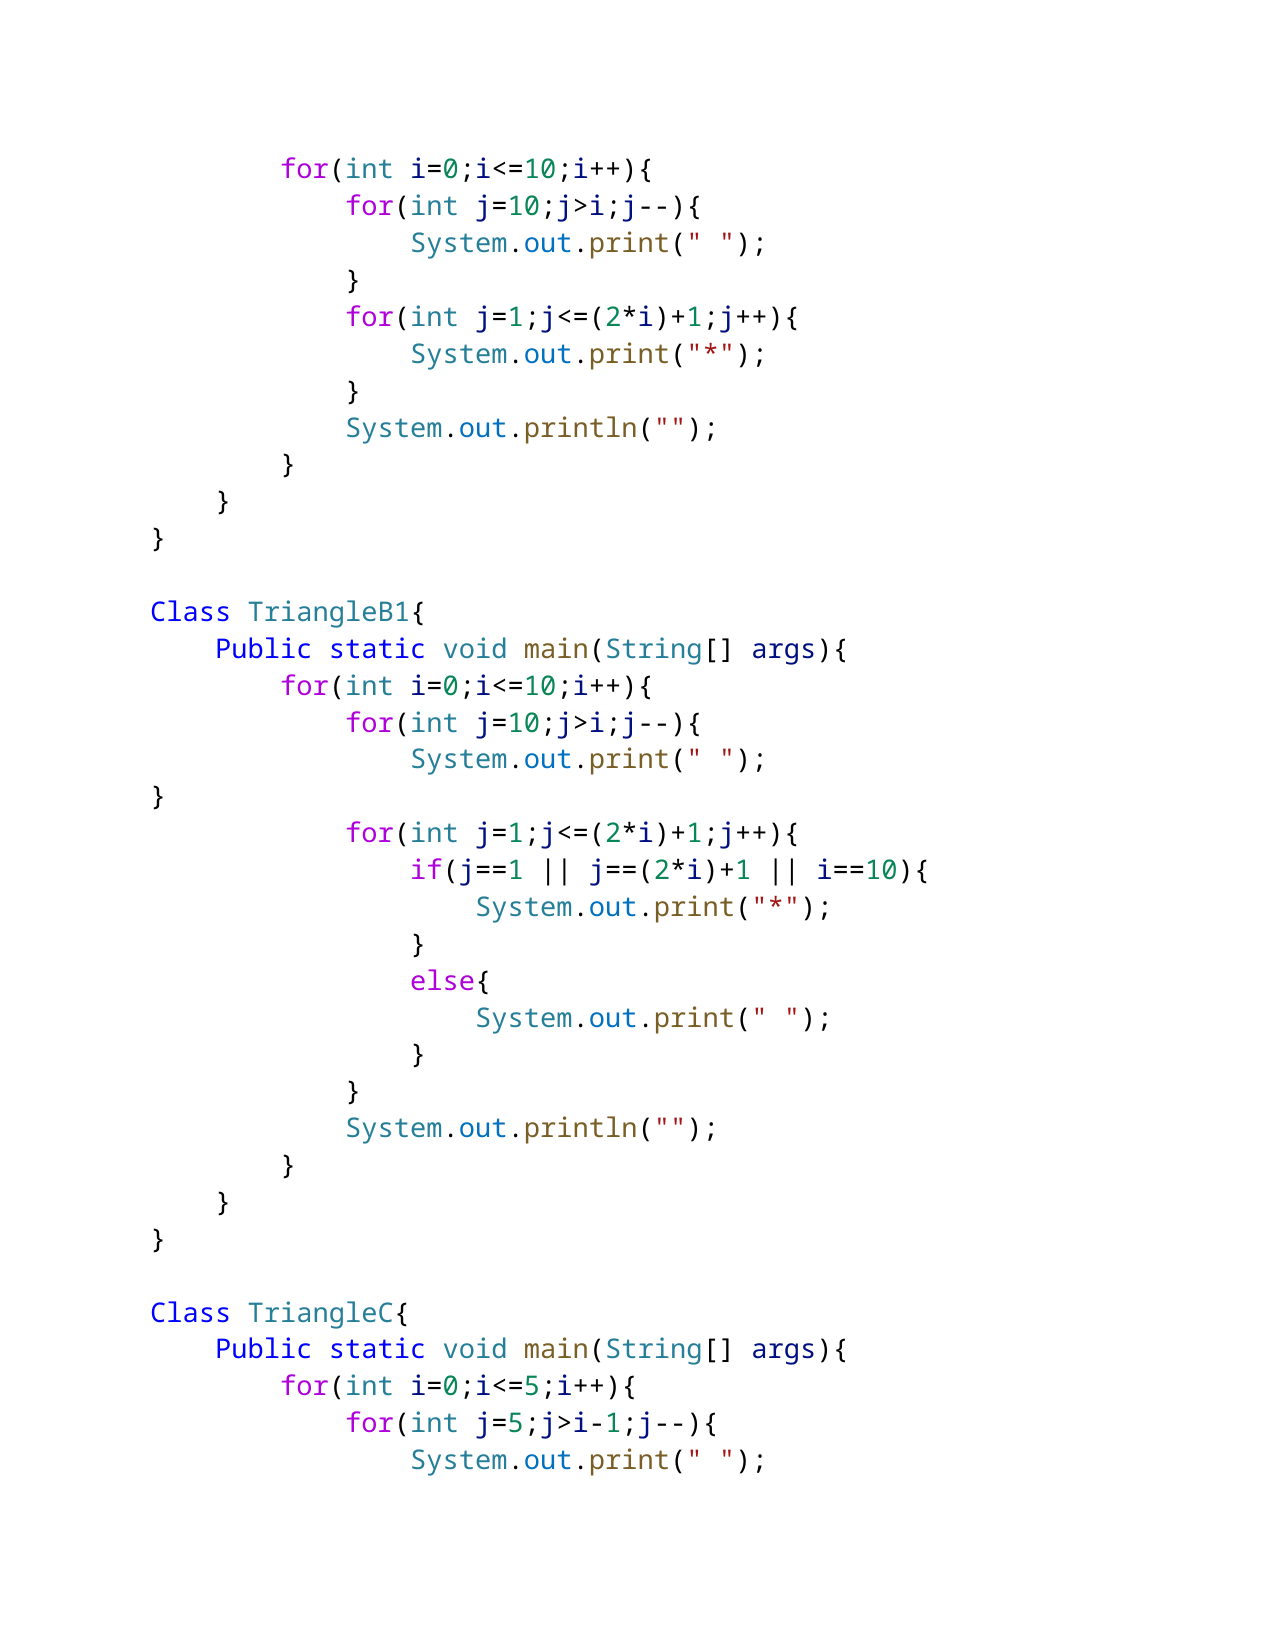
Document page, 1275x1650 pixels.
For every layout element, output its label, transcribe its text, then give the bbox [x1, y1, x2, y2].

text for(int j=10;j>i;j--){ [150, 187, 1125, 224]
text Public static void main(String[] args){ [150, 629, 1125, 666]
text else{ [150, 961, 1125, 998]
text } [150, 1182, 1125, 1219]
text } [150, 445, 1125, 482]
text Class TriangleB1{ [150, 592, 1125, 629]
text } [150, 1146, 1125, 1182]
text } [150, 1072, 1125, 1109]
text System.out.println(""); [150, 408, 1125, 445]
text for(int i=0;i<=5;i++){ [150, 1367, 1125, 1404]
text } [150, 371, 1125, 408]
text } [150, 924, 1125, 961]
text System.out.print(" "); [150, 224, 1125, 261]
text System.out.print(" "); [150, 1441, 1125, 1477]
text for(int j=1;j<=(2*i)+1;j++){ [150, 297, 1125, 334]
text System.out.print("*"); [150, 887, 1125, 924]
text System.out.print(" "); [150, 740, 1125, 777]
text for(int j=10;j>i;j--){ [150, 703, 1125, 740]
text for(int i=0;i<=10;i++){ [150, 666, 1125, 703]
text } [150, 519, 1125, 556]
text } [150, 482, 1125, 519]
text } [150, 261, 1125, 297]
text } [150, 1035, 1125, 1072]
text } [150, 777, 1125, 814]
text Class TriangleC{ [150, 1293, 1125, 1330]
text for(int j=1;j<=(2*i)+1;j++){ [150, 814, 1125, 851]
text } [150, 1219, 1125, 1256]
text if(j==1 || j==(2*i)+1 || i==10){ [150, 851, 1125, 887]
text Public static void main(String[] args){ [150, 1330, 1125, 1367]
text for(int j=5;j>i-1;j--){ [150, 1404, 1125, 1441]
text System.out.print(" "); [150, 998, 1125, 1035]
text System.out.print("*"); [150, 334, 1125, 371]
text System.out.println(""); [150, 1109, 1125, 1146]
text for(int i=0;i<=10;i++){ [150, 150, 1125, 187]
